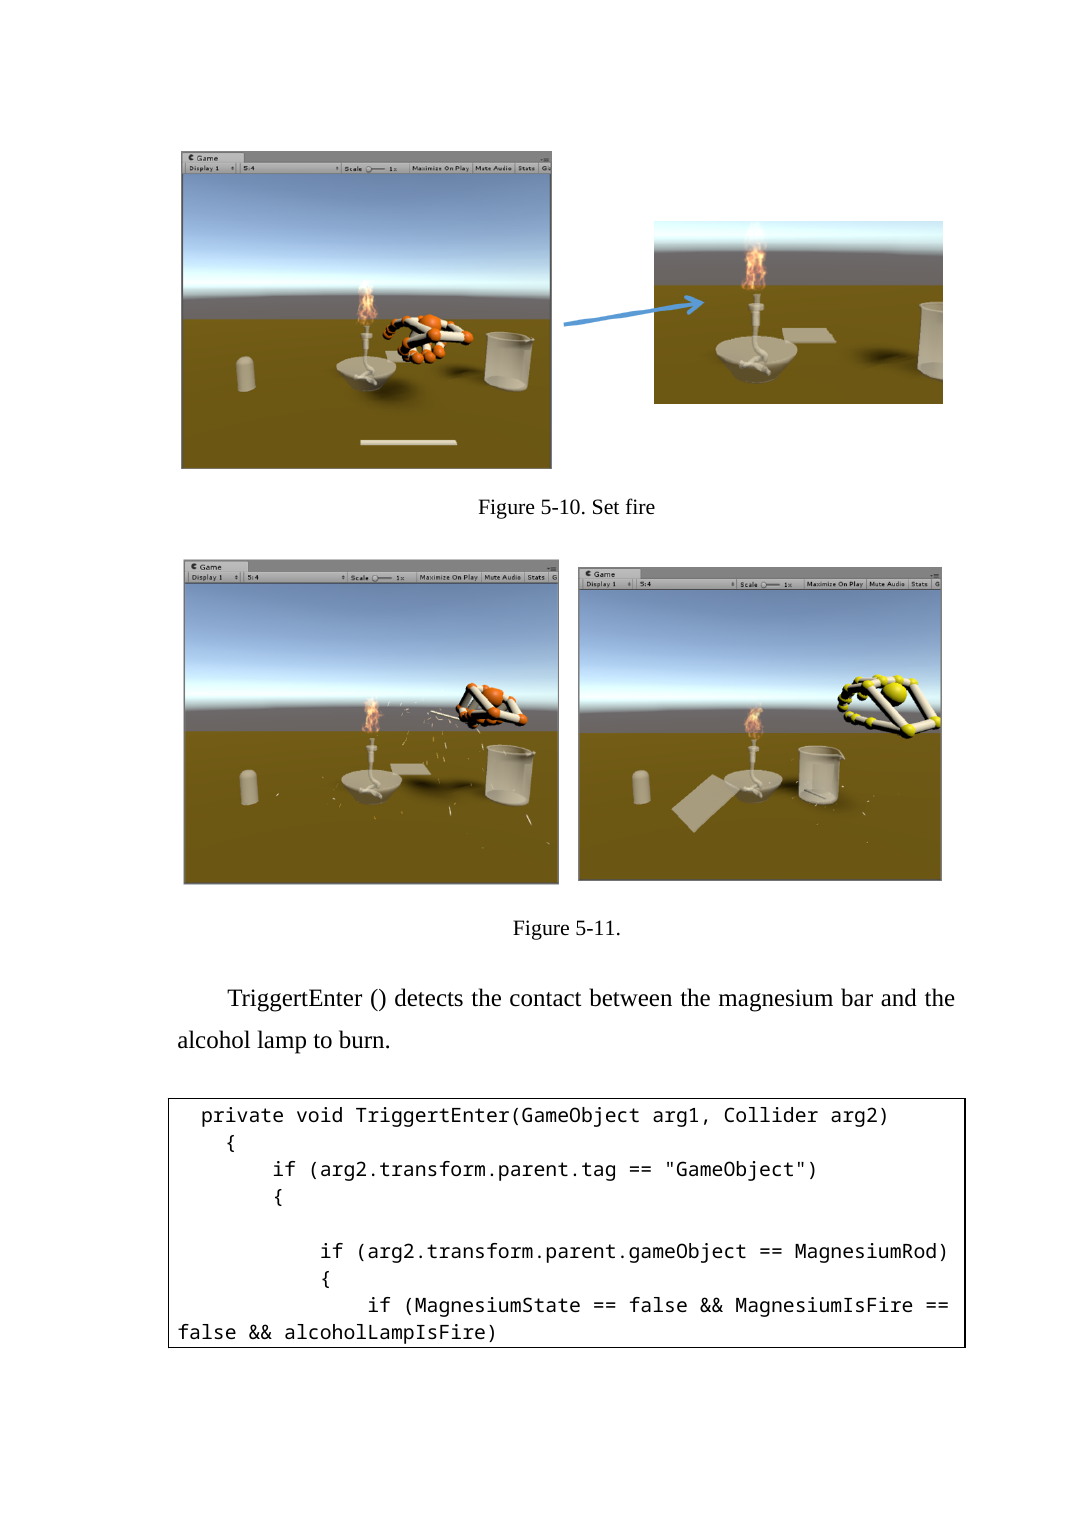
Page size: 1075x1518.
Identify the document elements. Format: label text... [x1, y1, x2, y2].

text if (arg2.transform.parent.gameObject == MagnesiumRod) [177, 1237, 956, 1264]
text Figure 5-11. [177, 915, 956, 940]
picture [177, 147, 958, 476]
text { [177, 1128, 956, 1155]
text TriggertEnter () detects the contact between the magnesium bar and the alcohol lamp to burn. [177, 973, 956, 1057]
text private void TriggertEnter(GameObject arg1, Collider arg2) [169, 1099, 964, 1128]
text Figure 5-10. Set fire [177, 494, 956, 519]
text if (arg2.transform.parent.tag == "GameObject") [177, 1155, 956, 1182]
text { [177, 1264, 956, 1288]
text { [177, 1182, 956, 1209]
picture [177, 552, 958, 896]
text if (MagnesiumState == false && MagnesiumIsFire == false && alcoholLampIsFire) [169, 1288, 964, 1347]
